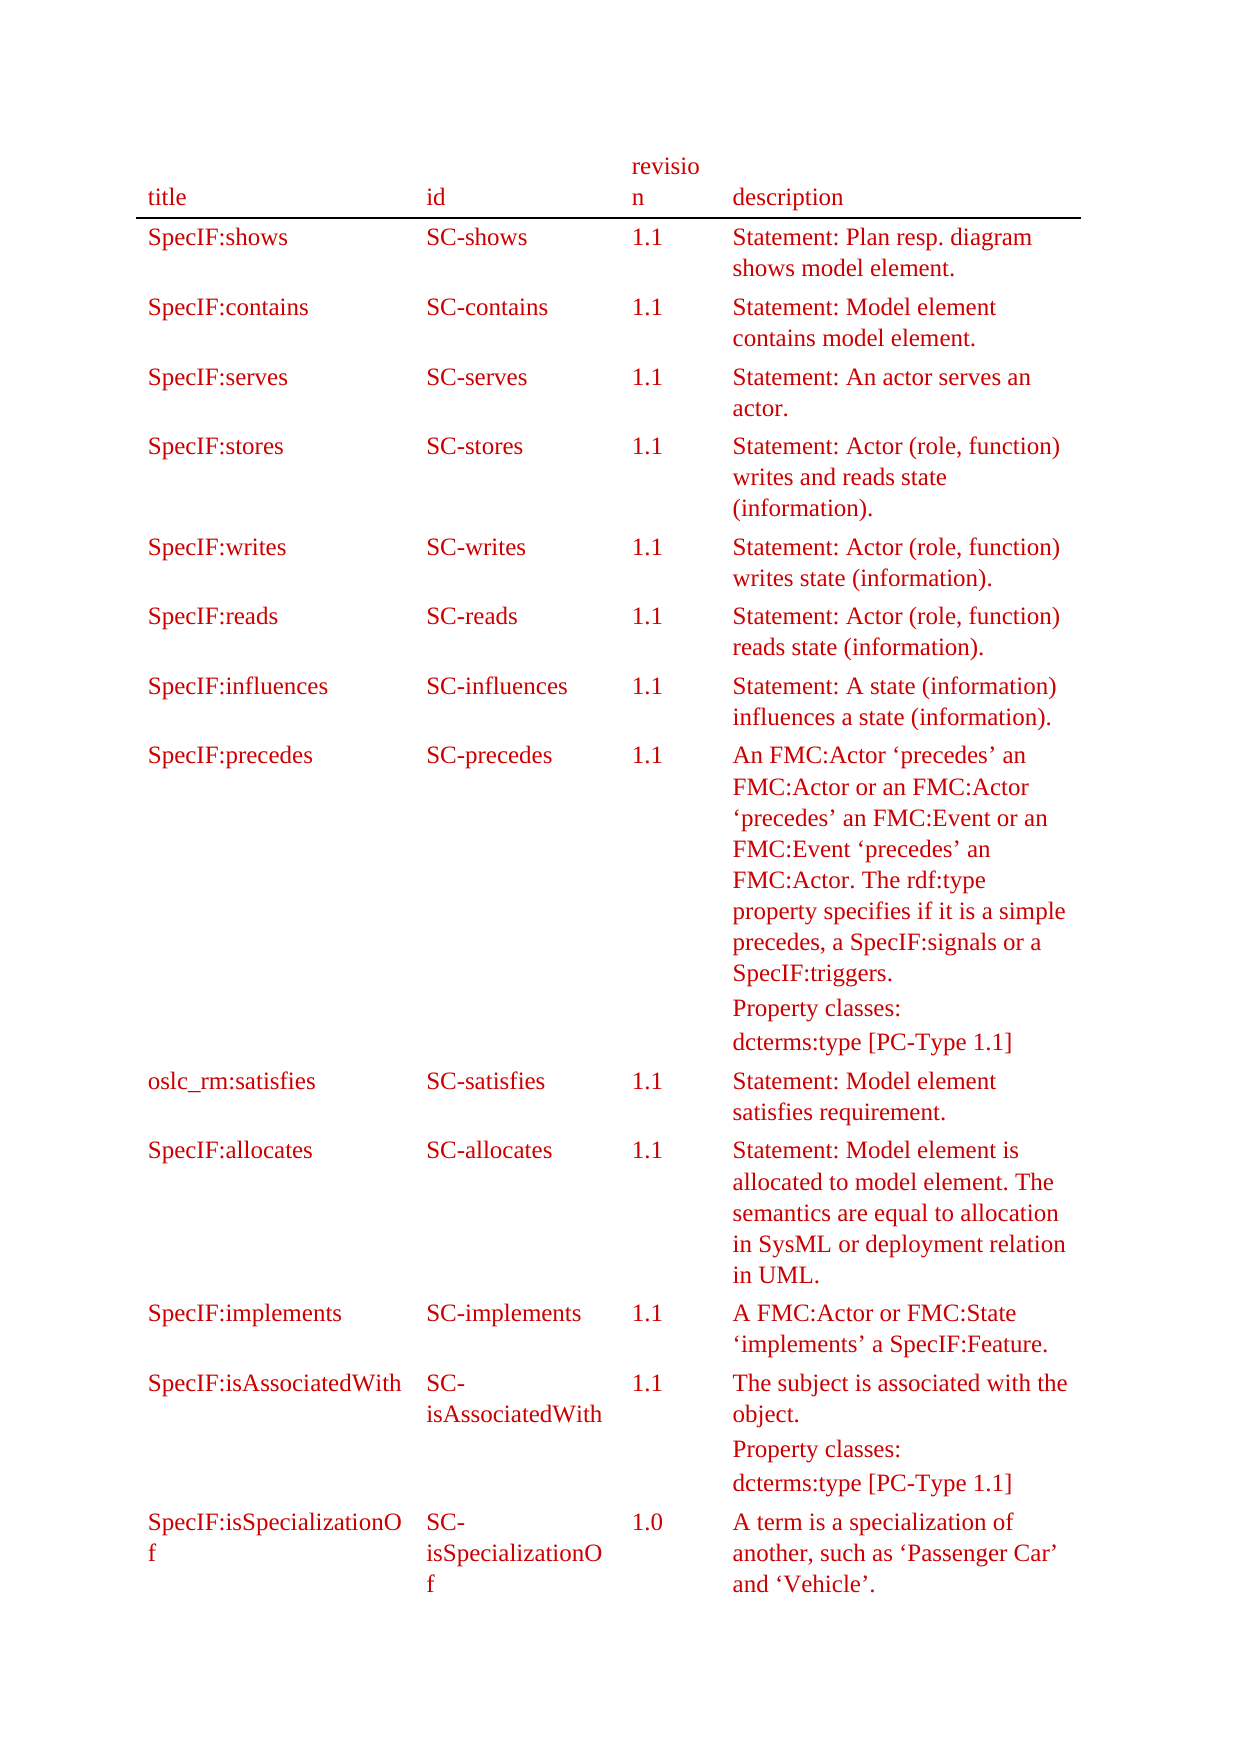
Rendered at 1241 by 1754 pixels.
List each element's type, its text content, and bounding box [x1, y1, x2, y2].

table_cell SC-precedes [415, 737, 620, 1062]
table_cell 1.1 [620, 358, 721, 427]
table_cell Statement: Plan resp. diagram shows model element. [721, 219, 1081, 288]
table_cell SpecIF:isAssociatedWith [136, 1364, 415, 1503]
table_cell SpecIF:isSpecializationOf [136, 1503, 415, 1604]
table_cell Statement: Actor (role, function) reads state (information). [721, 598, 1081, 667]
table_header title [136, 148, 415, 217]
table_cell SpecIF:reads [136, 598, 415, 667]
table_cell SpecIF:precedes [136, 737, 415, 1062]
table_cell 1.1 [620, 1295, 721, 1364]
table_cell Statement: Model element satisfies requirement. [721, 1062, 1081, 1132]
table_cell SC-contains [415, 288, 620, 358]
table_cell 1.1 [620, 1062, 721, 1132]
table_cell SC-satisfies [415, 1062, 620, 1132]
table_cell SpecIF:allocates [136, 1132, 415, 1294]
table_cell SC-influences [415, 667, 620, 737]
table_cell 1.1 [620, 667, 721, 737]
table_cell A FMC:Actor or FMC:State ‘implements’ a SpecIF:Feature. [721, 1295, 1081, 1364]
table_cell Statement: Model element contains model element. [721, 288, 1081, 358]
table_cell SpecIF:serves [136, 358, 415, 427]
table_header revision [620, 148, 721, 217]
table_cell Statement: Model element is allocated to model element. The semantics are equal to allocation in SysML or deployment relation in UML. [721, 1132, 1081, 1294]
table_cell 1.1 [620, 737, 721, 1062]
table_cell SpecIF:implements [136, 1295, 415, 1364]
table_cell 1.1 [620, 219, 721, 288]
table_cell Statement: Actor (role, function) writes state (information). [721, 528, 1081, 598]
table_cell 1.1 [620, 1132, 721, 1294]
table_cell SpecIF:influences [136, 667, 415, 737]
table_cell Statement: An actor serves an actor. [721, 358, 1081, 427]
table_cell SpecIF:shows [136, 219, 415, 288]
table_cell Statement: A state (information) influences a state (information). [721, 667, 1081, 737]
table_cell SpecIF:writes [136, 528, 415, 598]
table_cell 1.0 [620, 1503, 721, 1604]
table_cell A term is a specialization of another, such as ‘Passenger Car’ and ‘Vehicle’. [721, 1503, 1081, 1604]
table_cell SC-shows [415, 219, 620, 288]
table_cell oslc_rm:satisfies [136, 1062, 415, 1132]
table_cell SC-stores [415, 428, 620, 528]
table_cell 1.1 [620, 1364, 721, 1503]
table_cell 1.1 [620, 598, 721, 667]
table_cell An FMC:Actor ‘precedes’ an FMC:Actor or an FMC:Actor ‘precedes’ an FMC:Event or an FMC:Event ‘precedes’ an FMC:Actor. The rdf:type property specifies if it is a simple precedes, a SpecIF:signals or a SpecIF:triggers. Property classes: dcterms:type [PC-Type 1.1] [721, 737, 1081, 1062]
table_cell SpecIF:contains [136, 288, 415, 358]
table_cell SC-reads [415, 598, 620, 667]
table_cell SC-isAssociatedWith [415, 1364, 620, 1503]
table_cell SC-serves [415, 358, 620, 427]
table_cell SpecIF:stores [136, 428, 415, 528]
table_cell 1.1 [620, 528, 721, 598]
table_cell 1.1 [620, 428, 721, 528]
table_cell SC-implements [415, 1295, 620, 1364]
table_cell SC-writes [415, 528, 620, 598]
table_header description [721, 148, 1081, 217]
table_cell The subject is associated with the object. Property classes: dcterms:type [PC-Type 1.1] [721, 1364, 1081, 1503]
table_cell 1.1 [620, 288, 721, 358]
table_cell Statement: Actor (role, function) writes and reads state (information). [721, 428, 1081, 528]
table_cell SC-allocates [415, 1132, 620, 1294]
table_cell SC-isSpecializationOf [415, 1503, 620, 1604]
table_header id [415, 148, 620, 217]
